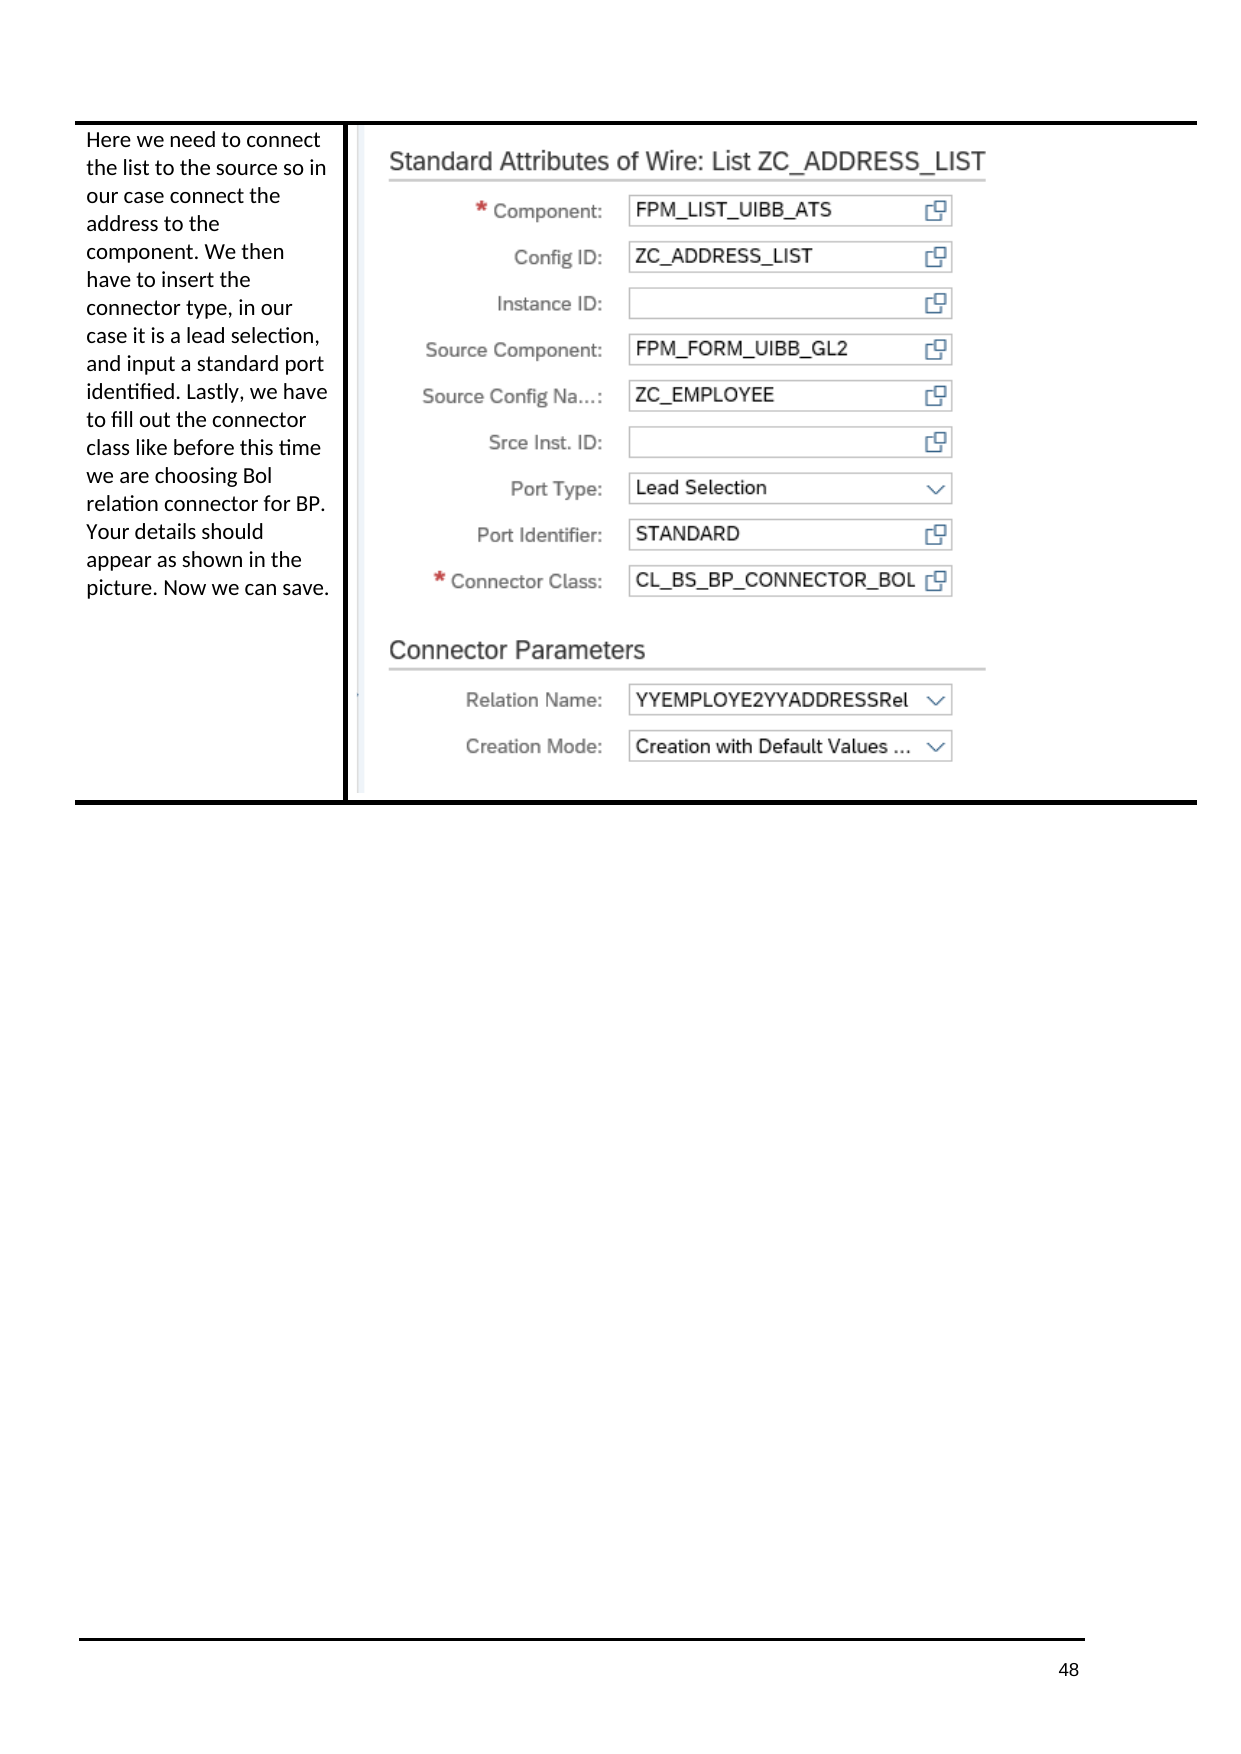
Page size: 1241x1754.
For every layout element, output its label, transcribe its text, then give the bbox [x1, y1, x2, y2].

picture [356, 125, 991, 793]
table_cell [348, 125, 1197, 800]
table_cell Here we need to connect the list to the source so in our case connect the address to the component. We then have to insert the connector type, in our case it is a lead selection, and input a standard port identified. Lastly, we have to fill out the connector class like before this time we are choosing Bol relation connector for BP. Your details should appear as shown in the picture. Now we can save. [75, 125, 343, 800]
